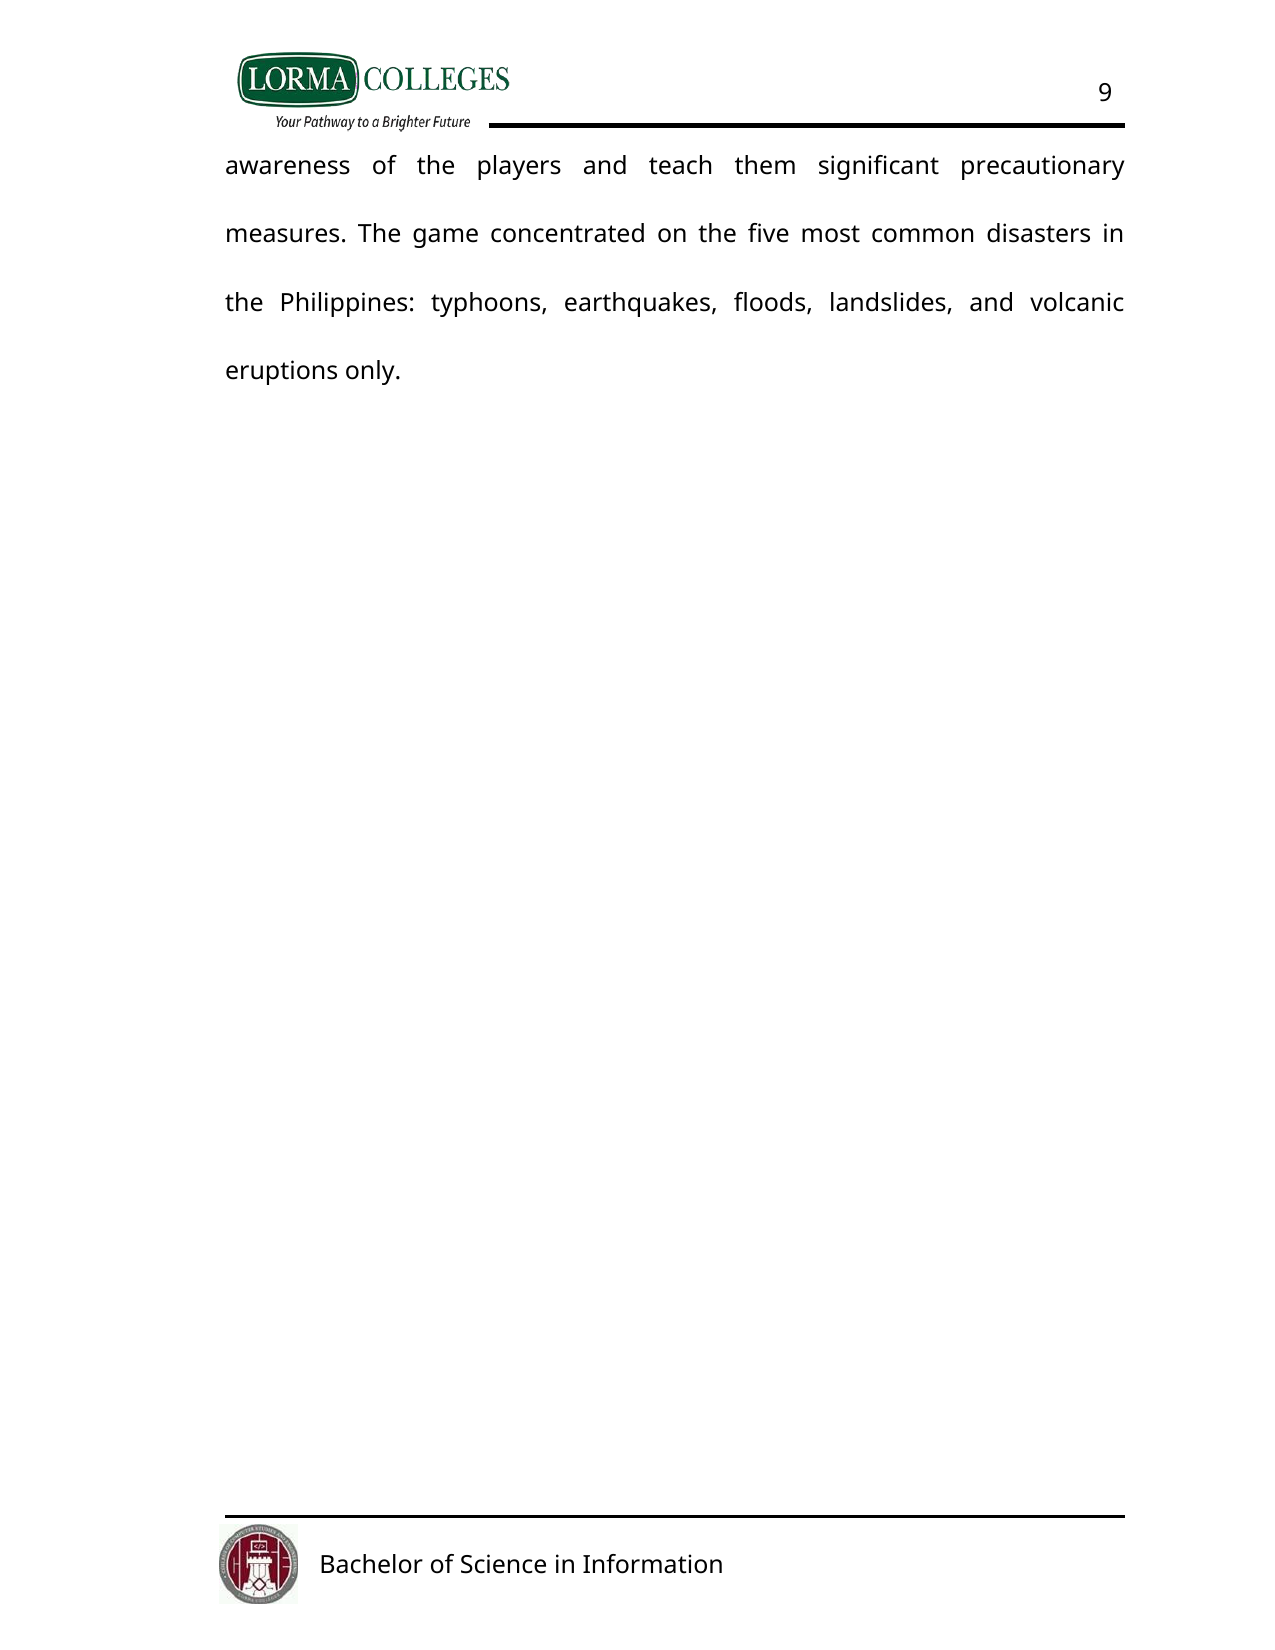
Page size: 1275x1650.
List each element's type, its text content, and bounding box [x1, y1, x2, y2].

picture [219, 1524, 298, 1604]
picture [225, 41, 521, 148]
